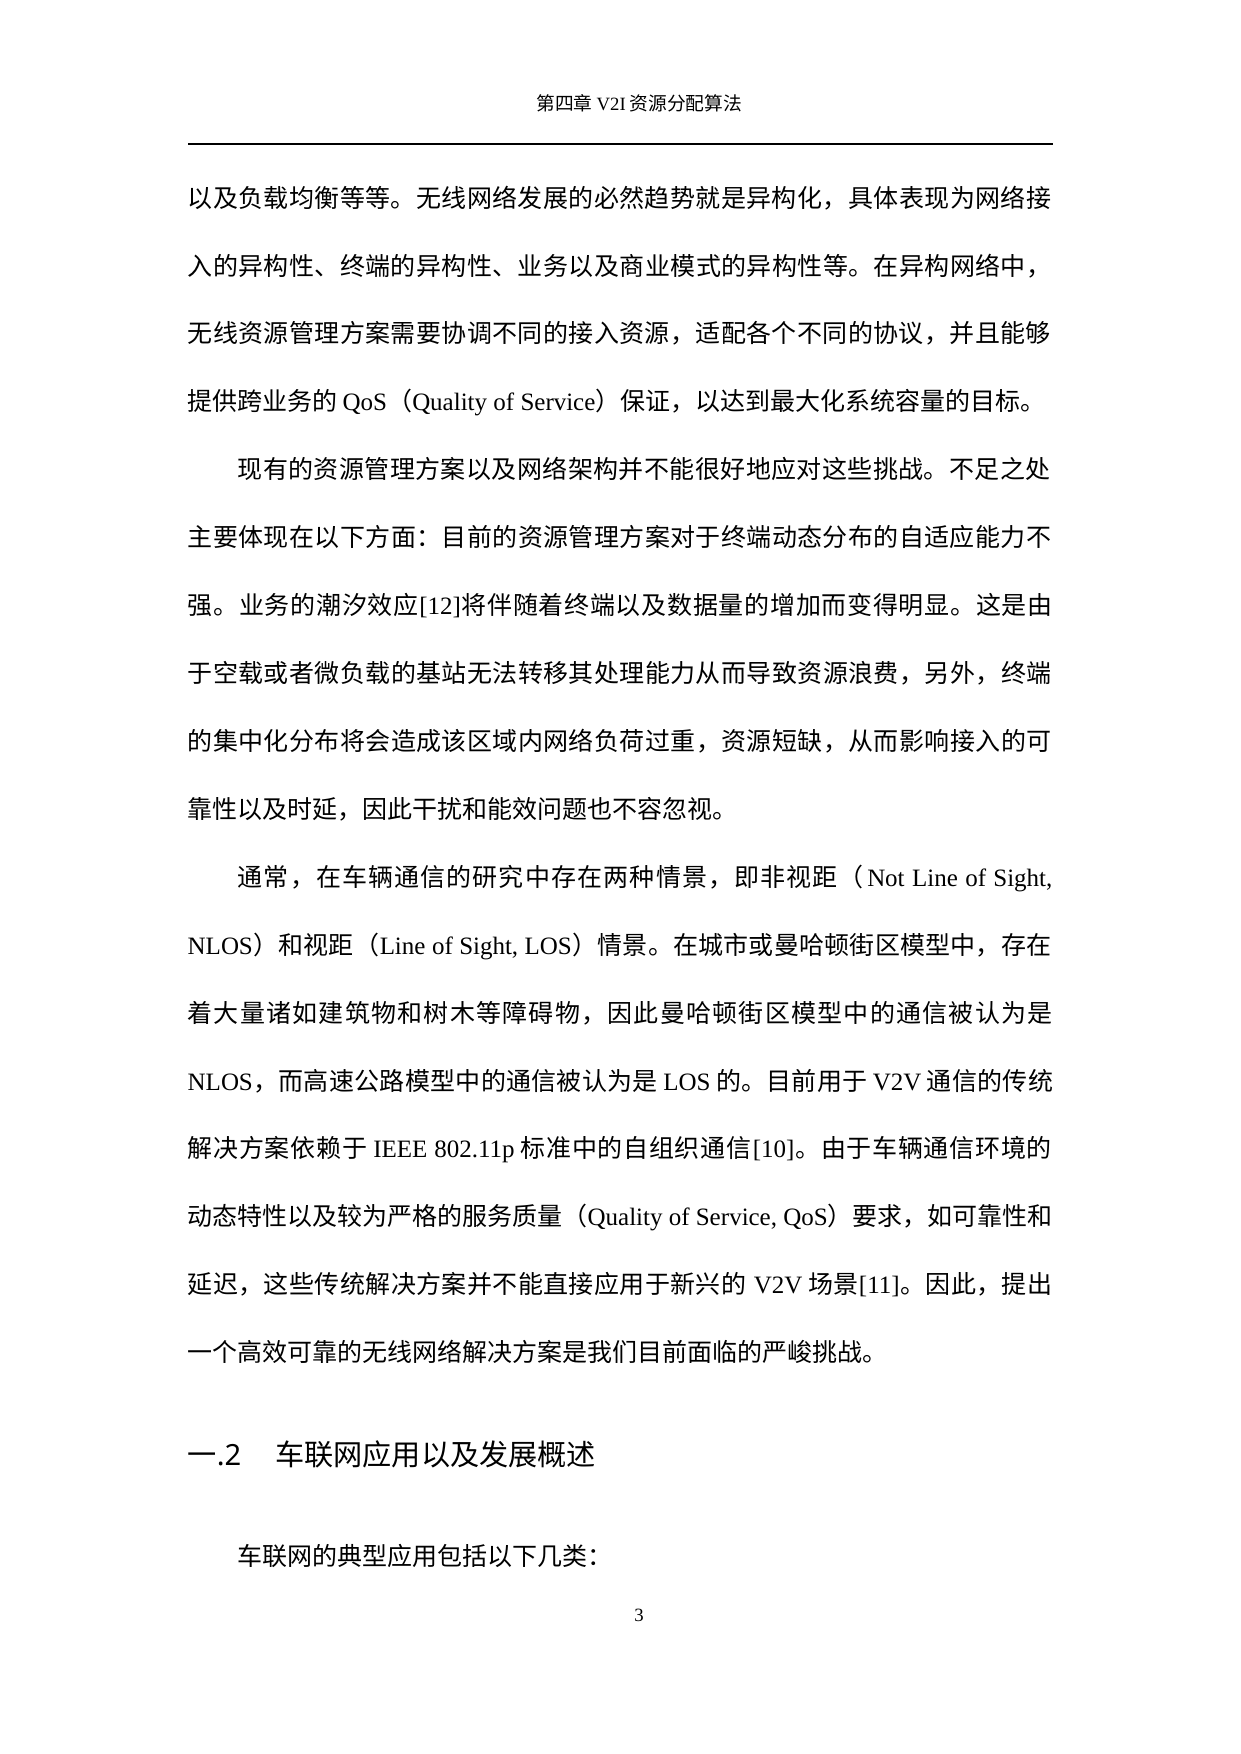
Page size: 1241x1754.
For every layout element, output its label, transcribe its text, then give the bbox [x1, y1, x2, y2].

subtitle 车联网应用以及发展概述 [187, 1419, 1053, 1487]
text 现有的资源管理方案以及网络架构并不能很好地应对这些挑战。不足之处主要体现在以下方面：目前的资源管理方案对于终端动态分布的自适应能力不强。业务的潮汐效应[12]将伴随着终端以及数据量的增加而变得明显。这是由于空载或者微负载的基站无法转移其处理能力从而导致资源浪费，另外，终端的集中化分布将会造成该区域内网络负荷过重，资源短缺，从而影响接入的可靠性以及时延，因此干扰和能效问题也不容忽视。 [187, 434, 1053, 841]
text 通常，在车辆通信的研究中存在两种情景，即非视距（Not Line of Sight, NLOS）和视距（Line of Sight, LOS）情景。在城市或曼哈顿街区模型中，存在着大量诸如建筑物和树木等障碍物，因此曼哈顿街区模型中的通信被认为是NLOS，而高速公路模型中的通信被认为是LOS的。目前用于V2V通信的传统解决方案依赖于IEEE 802.11p标准中的自组织通信[10]。由于车辆通信环境的动态特性以及较为严格的服务质量（Quality of Service, QoS）要求，如可靠性和延迟，这些传统解决方案并不能直接应用于新兴的V2V场景[11]。因此，提出一个高效可靠的无线网络解决方案是我们目前面临的严峻挑战。 [187, 841, 1053, 1385]
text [187, 162, 1053, 434]
text 车联网的典型应用包括以下几类： [187, 1521, 1053, 1588]
